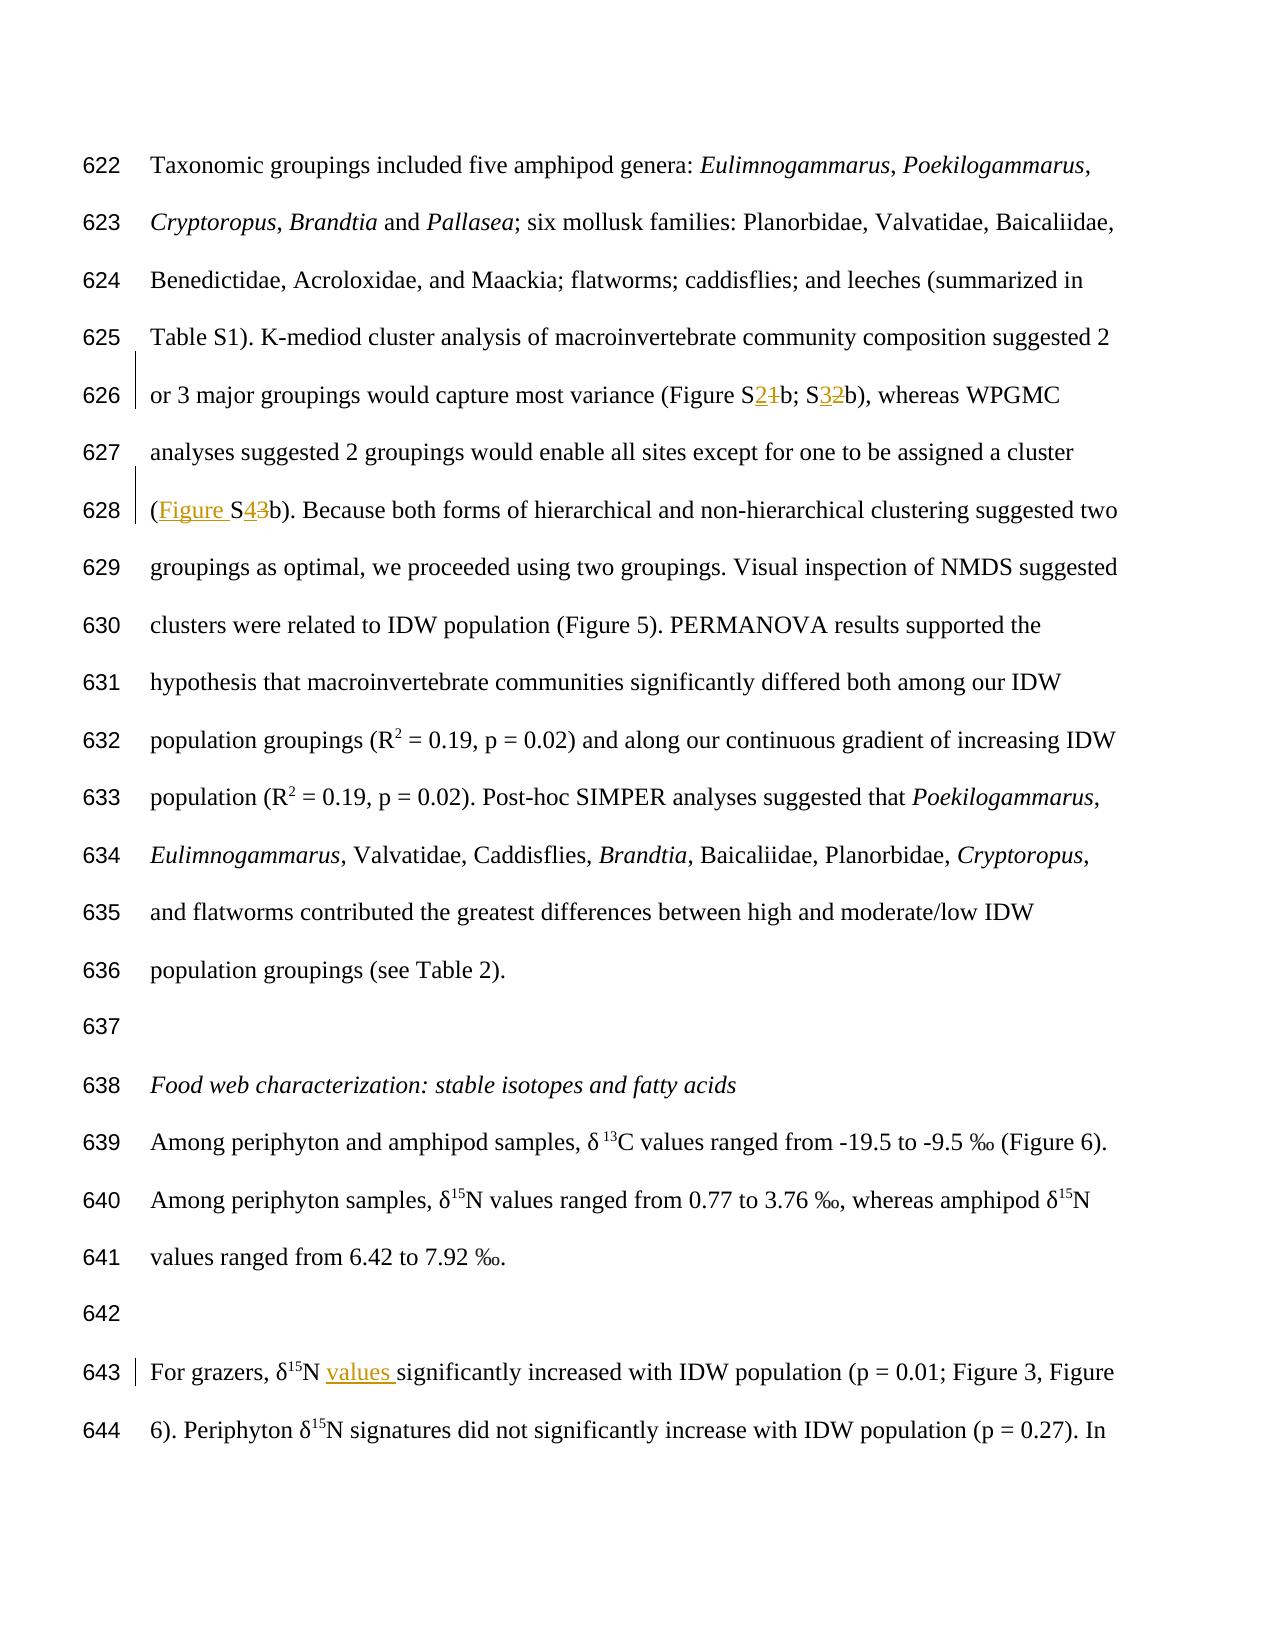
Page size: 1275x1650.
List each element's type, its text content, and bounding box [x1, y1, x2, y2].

text Among periphyton and amphipod samples, δ 13C values ranged from -19.5 to -9.5 ‰ (Figure 6). Among periphyton samples, δ15N values ranged from 0.77 to 3.76 ‰, whereas amphipod δ15N values ranged from 6.42 to 7.92 ‰. [150, 1127, 1125, 1271]
text Taxonomic groupings included five amphipod genera: Eulimnogammarus, Poekilogammarus, Cryptoropus, Brandtia and Pallasea; six mollusk families: Planorbidae, Valvatidae, Baicaliidae, Benedictidae, Acroloxidae, and Maackia; flatworms; caddisflies; and leeches (summarized in Table S1). K-mediod cluster analysis of macroinvertebrate community composition suggested 2 or 3 major groupings would capture most variance (Figure Sb; Sb), whereas WPGMC analyses suggested 2 groupings would enable all sites except for one to be assigned a cluster (Sb). Because both forms of hierarchical and non-hierarchical clustering suggested two groupings as optimal, we proceeded using two groupings. Visual inspection of NMDS suggested clusters were related to IDW population (Figure 5). PERMANOVA results supported the hypothesis that macroinvertebrate communities significantly differed both among our IDW population groupings (R2 = 0.19, p = 0.02) and along our continuous gradient of increasing IDW population (R2 = 0.19, p = 0.02). Post-hoc SIMPER analyses suggested that Poekilogammarus, Eulimnogammarus, Valvatidae, Caddisflies, Brandtia, Baicaliidae, Planorbidae, Cryptoropus, and flatworms contributed the greatest differences between high and moderate/low IDW population groupings (see Table 2). [150, 150, 1125, 984]
text Food web characterization: stable isotopes and fatty acids [150, 1070, 1125, 1099]
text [150, 1357, 1125, 1444]
